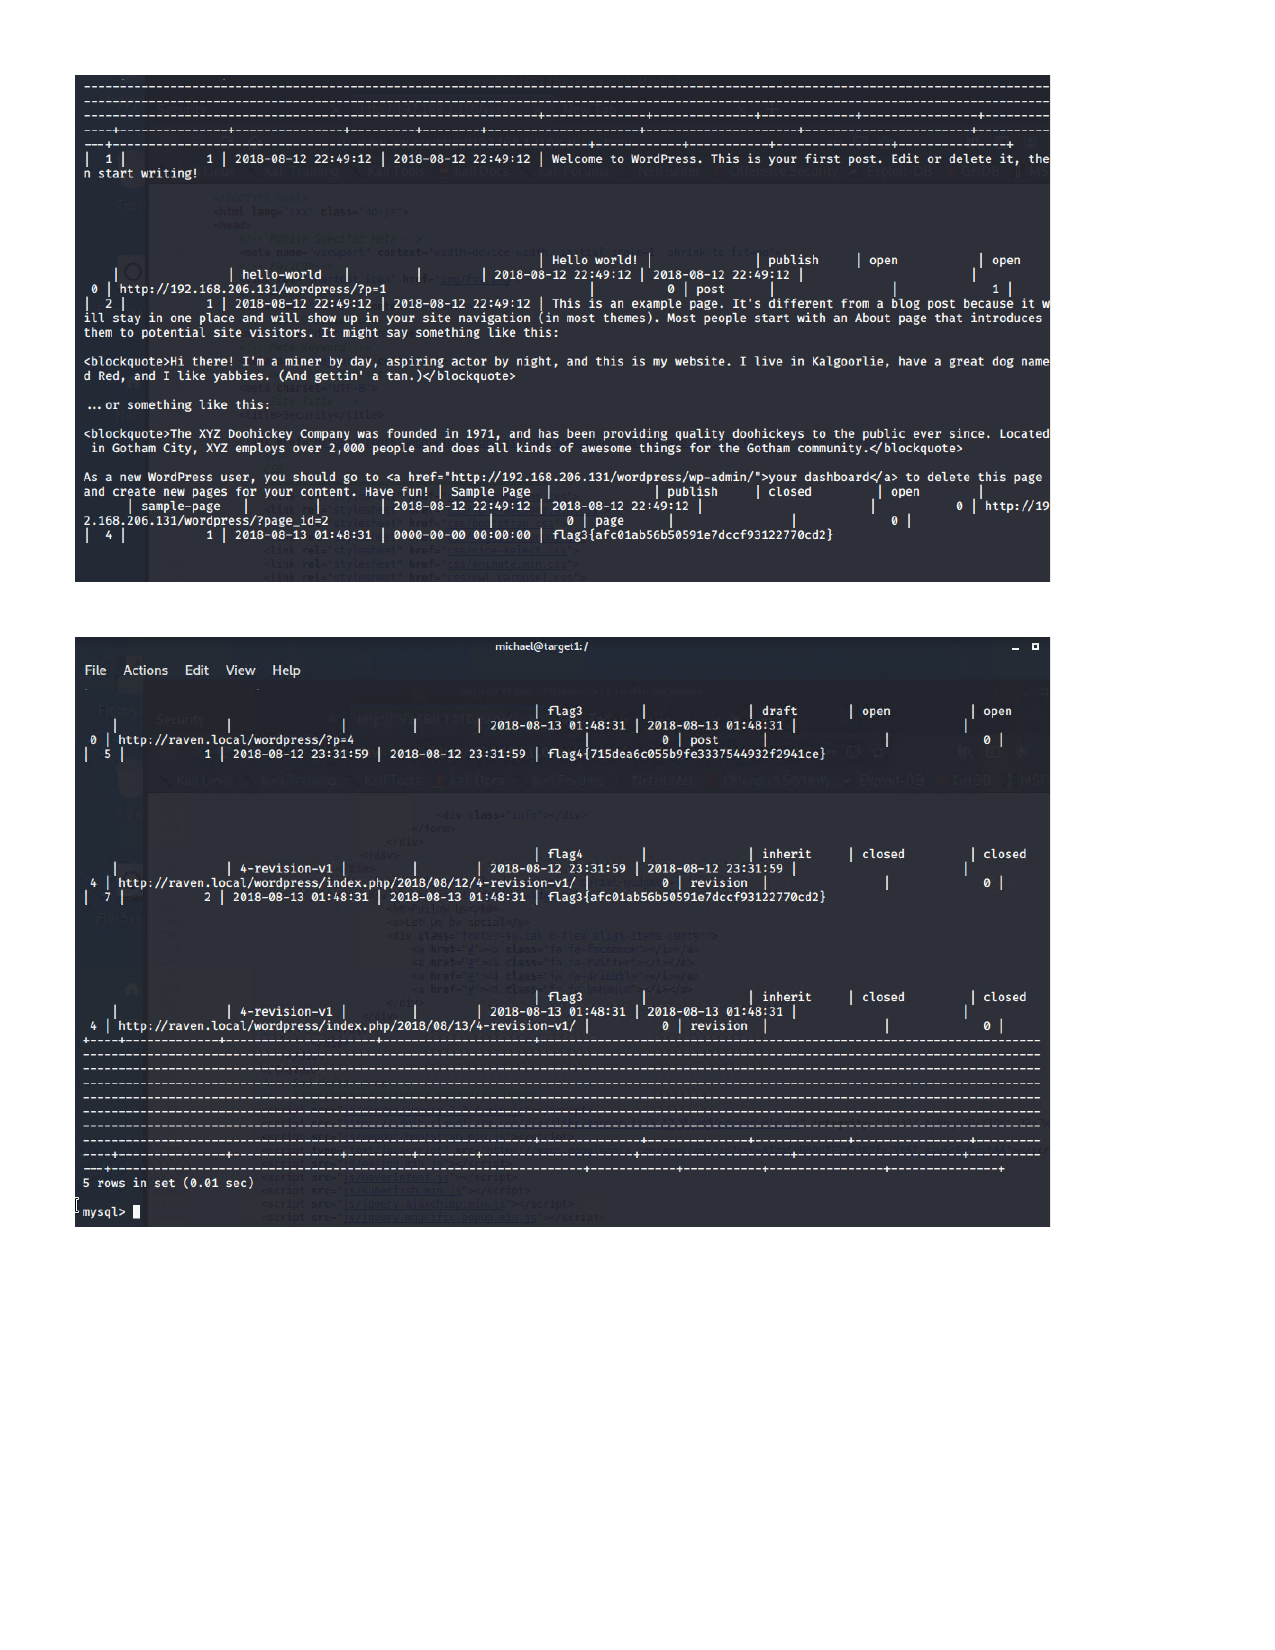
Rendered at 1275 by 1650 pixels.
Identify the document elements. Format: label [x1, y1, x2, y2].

picture [75, 75, 1050, 582]
picture [75, 637, 1050, 1227]
